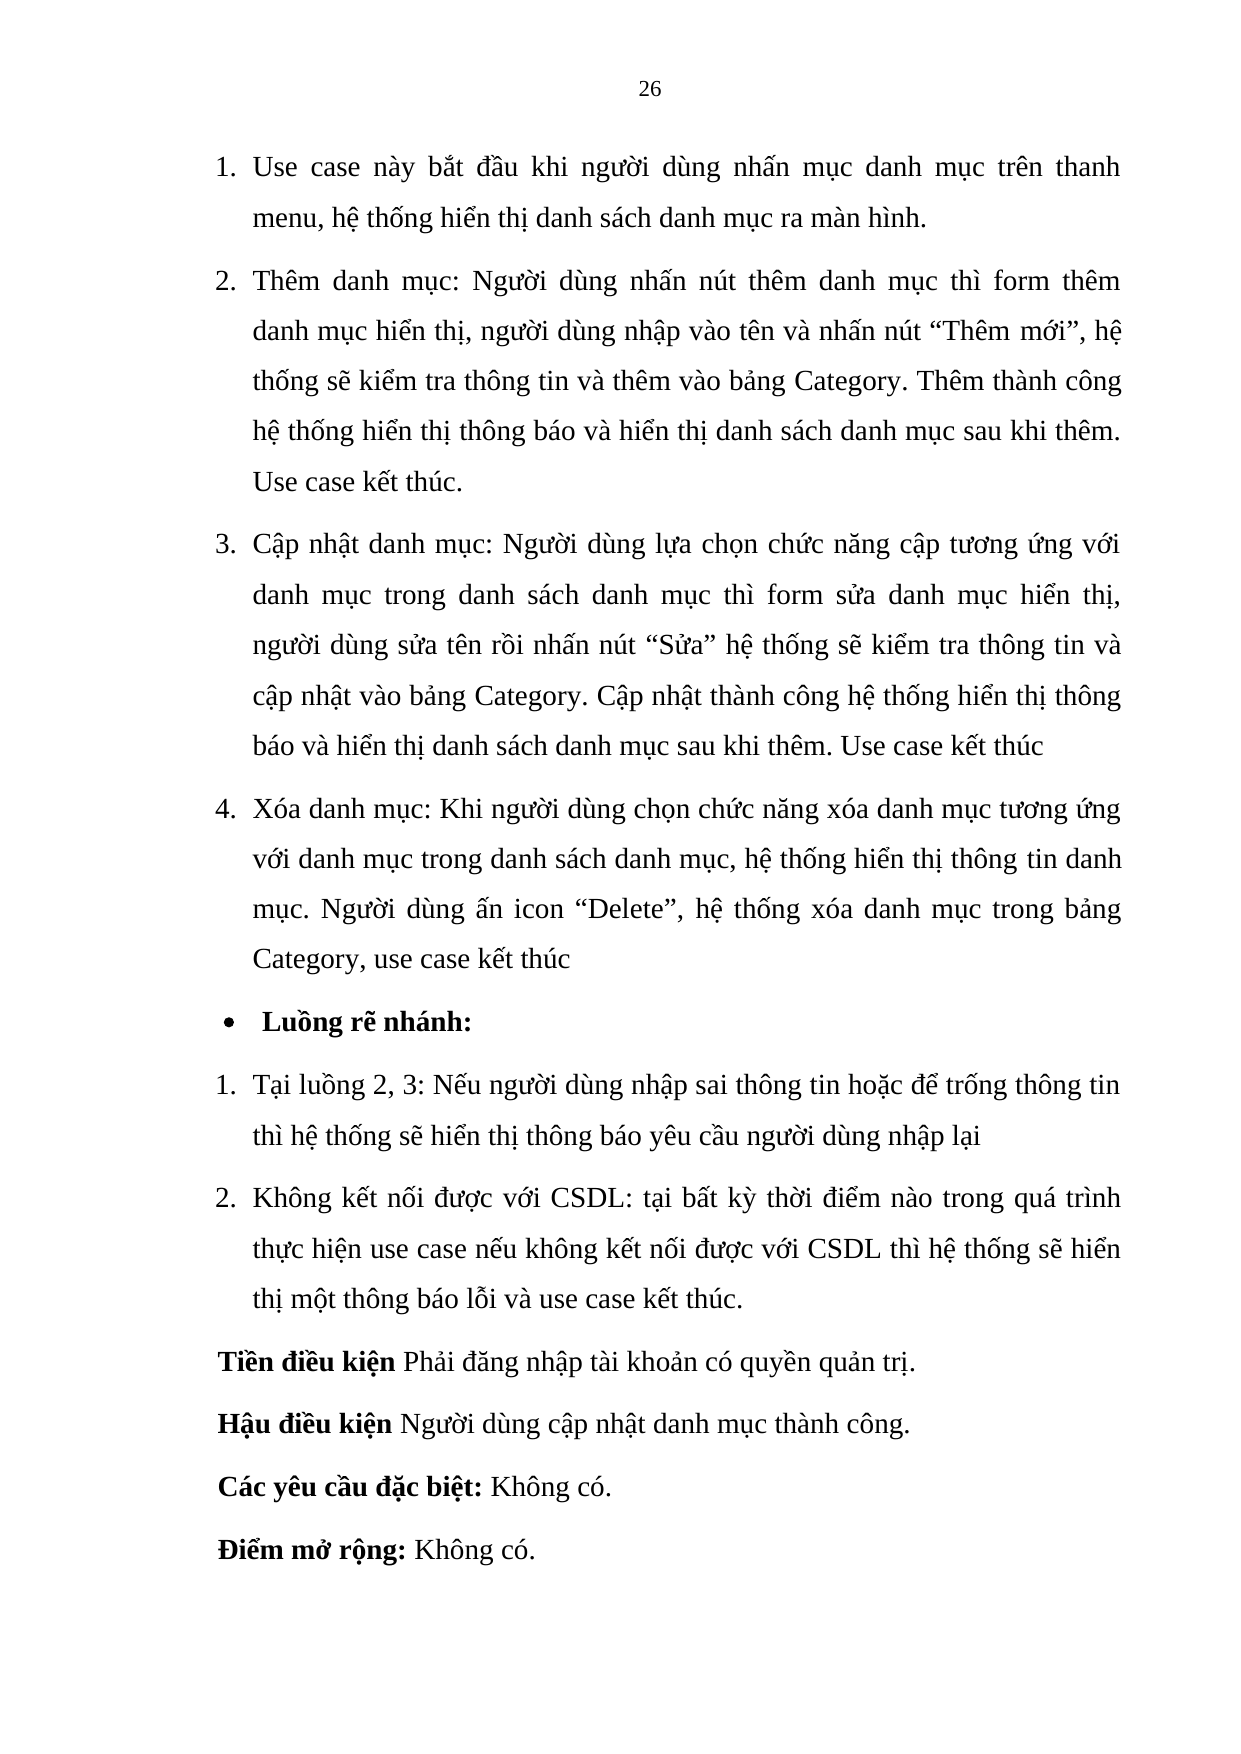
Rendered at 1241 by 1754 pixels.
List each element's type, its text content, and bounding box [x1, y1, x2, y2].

text Hậu điều kiện Người dùng cập nhật danh mục thành công. [217, 1407, 1122, 1440]
list Luồng rẽ nhánh: [224, 1004, 1122, 1038]
list Cập nhật danh mục: Người dùng lựa chọn chức năng cập tương ứng với danh mục trong danh sách danh mục thì form sửa danh mục hiển thị, người dùng sửa tên rồi nhấn nút “Sửa” hệ thống sẽ kiểm tra thông tin và cập nhật vào bảng Category. Cập nhật thành công hệ thống hiển thị thông báo và hiển thị danh sách danh mục sau khi thêm. Use case kết thúc [215, 527, 1122, 761]
list Tại luồng 2, 3: Nếu người dùng nhập sai thông tin hoặc để trống thông tin thì hệ thống sẽ hiển thị thông báo yêu cầu người dùng nhập lại [215, 1067, 1122, 1151]
text Điểm mở rộng: Không có. [217, 1532, 1122, 1566]
list Thêm danh mục: Người dùng nhấn nút thêm danh mục thì form thêm danh mục hiển thị, người dùng nhập vào tên và nhấn nút “Thêm mới”, hệ thống sẽ kiểm tra thông tin và thêm vào bảng Category. Thêm thành công hệ thống hiển thị thông báo và hiển thị danh sách danh mục sau khi thêm. Use case kết thúc. [215, 263, 1122, 497]
text Tiền điều kiện Phải đăng nhập tài khoản có quyền quản trị. [217, 1344, 1122, 1377]
list Không kết nối được với CSDL: tại bất kỳ thời điểm nào trong quá trình thực hiện use case nếu không kết nối được với CSDL thì hệ thống sẽ hiển thị một thông báo lỗi và use case kết thúc. [215, 1180, 1122, 1314]
list Xóa danh mục: Khi người dùng chọn chức năng xóa danh mục tương ứng với danh mục trong danh sách danh mục, hệ thống hiển thị thông tin danh mục. Người dùng ấn icon “Delete”, hệ thống xóa danh mục trong bảng Category, use case kết thúc [215, 791, 1122, 975]
text Các yêu cầu đặc biệt: Không có. [217, 1469, 1122, 1503]
list Use case này bắt đầu khi người dùng nhấn mục danh mục trên thanh menu, hệ thống hiển thị danh sách danh mục ra màn hình. [215, 149, 1122, 233]
